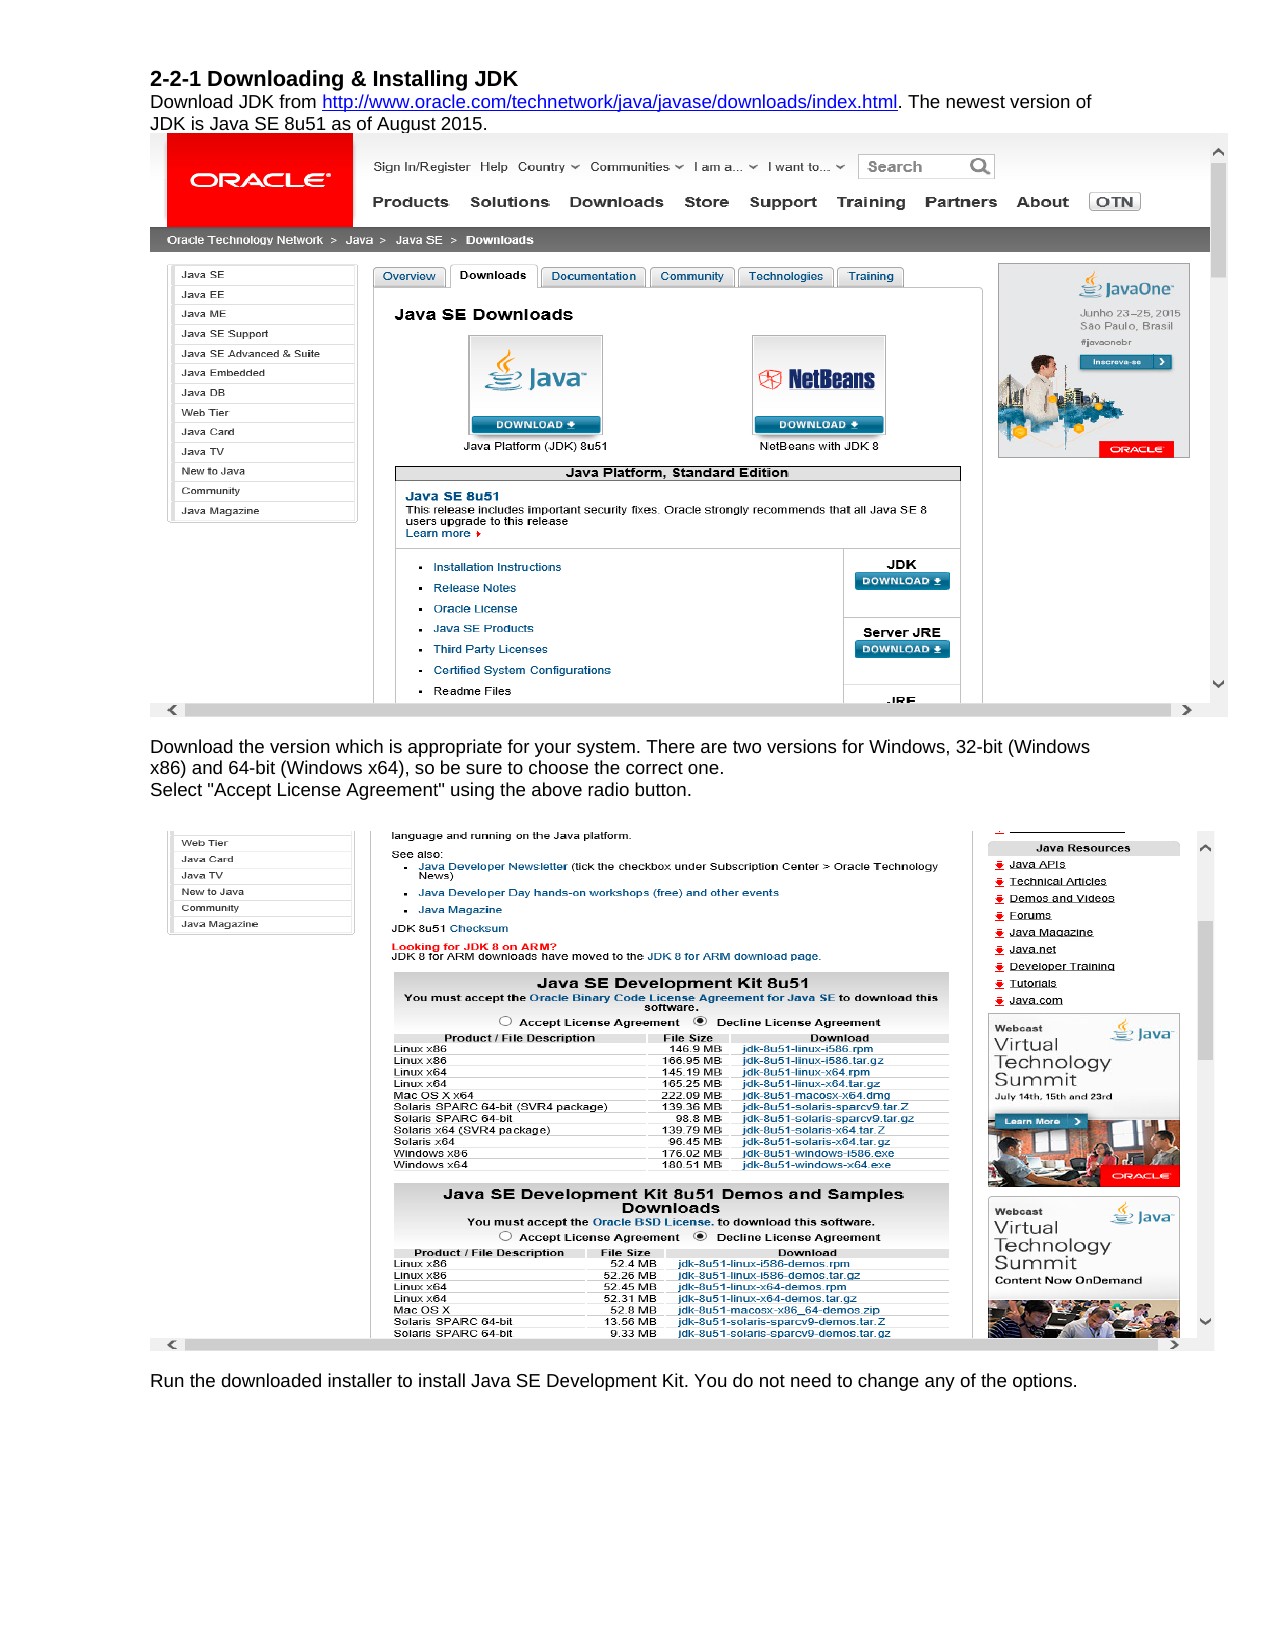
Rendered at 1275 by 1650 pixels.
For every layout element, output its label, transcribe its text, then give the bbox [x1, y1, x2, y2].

subtitle 2-2-1 Downloading & Installing JDK [150, 66, 1125, 91]
picture [150, 133, 1228, 717]
picture [150, 831, 1215, 1351]
text Download the version which is appropriate for your system. There are two versions for Windows, 32-bit (Windows x86) and 64-bit (Windows x64), so be sure to choose the correct one. Select "Accept License Agreement" using the above radio button. [150, 735, 1125, 800]
text Download JDK from http://www.oracle.com/technetwork/java/javase/downloads/index.html. The newest version of JDK is Java SE 8u51 as of August 2015. [150, 91, 1125, 133]
text Run the downloaded installer to install Java SE Development Kit. You do not need to change any of the options. [150, 1370, 1125, 1391]
